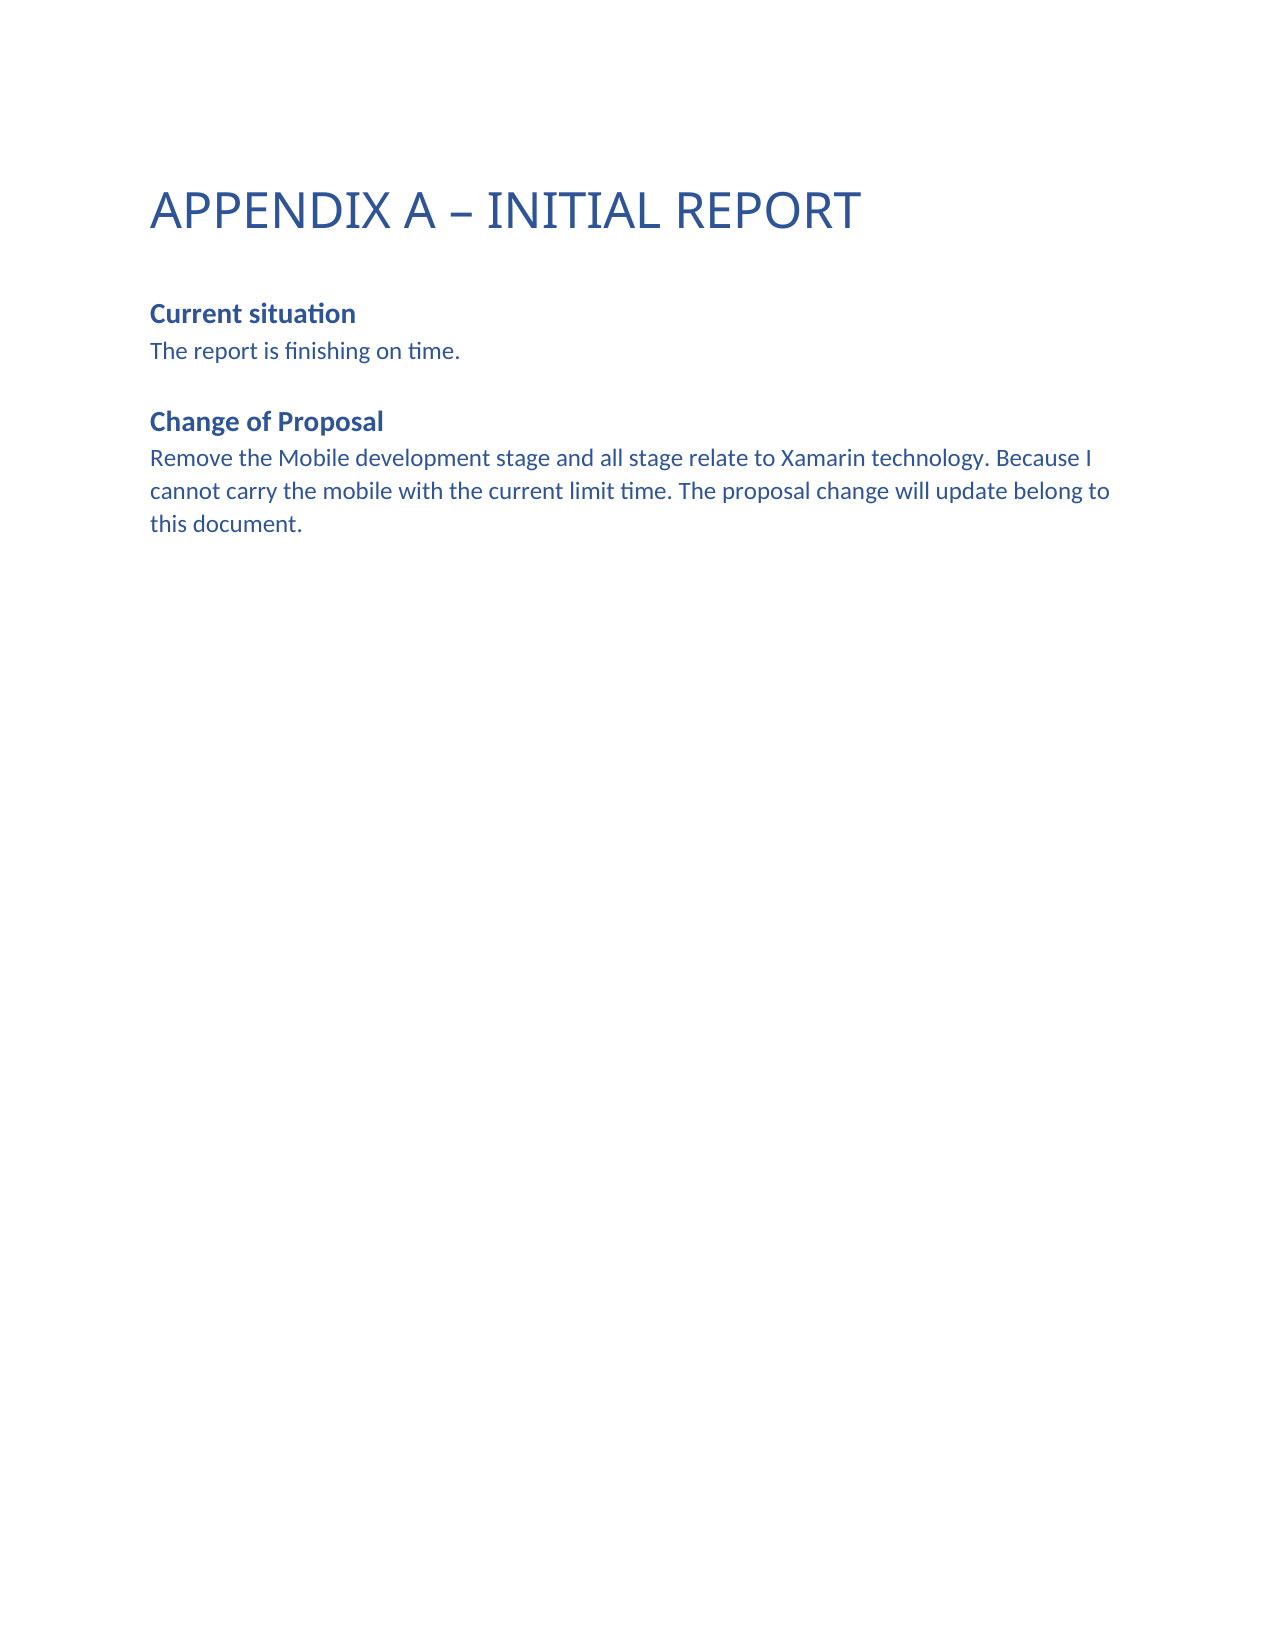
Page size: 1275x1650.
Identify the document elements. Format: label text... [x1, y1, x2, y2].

subtitle APPENDIX A – INITIAL REPORT [150, 175, 1125, 243]
text Remove the Mobile development stage and all stage relate to Xamarin technology. Because I cannot carry the mobile with the current limit time. The proposal change will update belong to this document. [150, 442, 1125, 539]
text Change of Proposal [150, 403, 1125, 438]
text The report is finishing on time. [150, 335, 1125, 365]
text Current situation [150, 295, 1125, 331]
